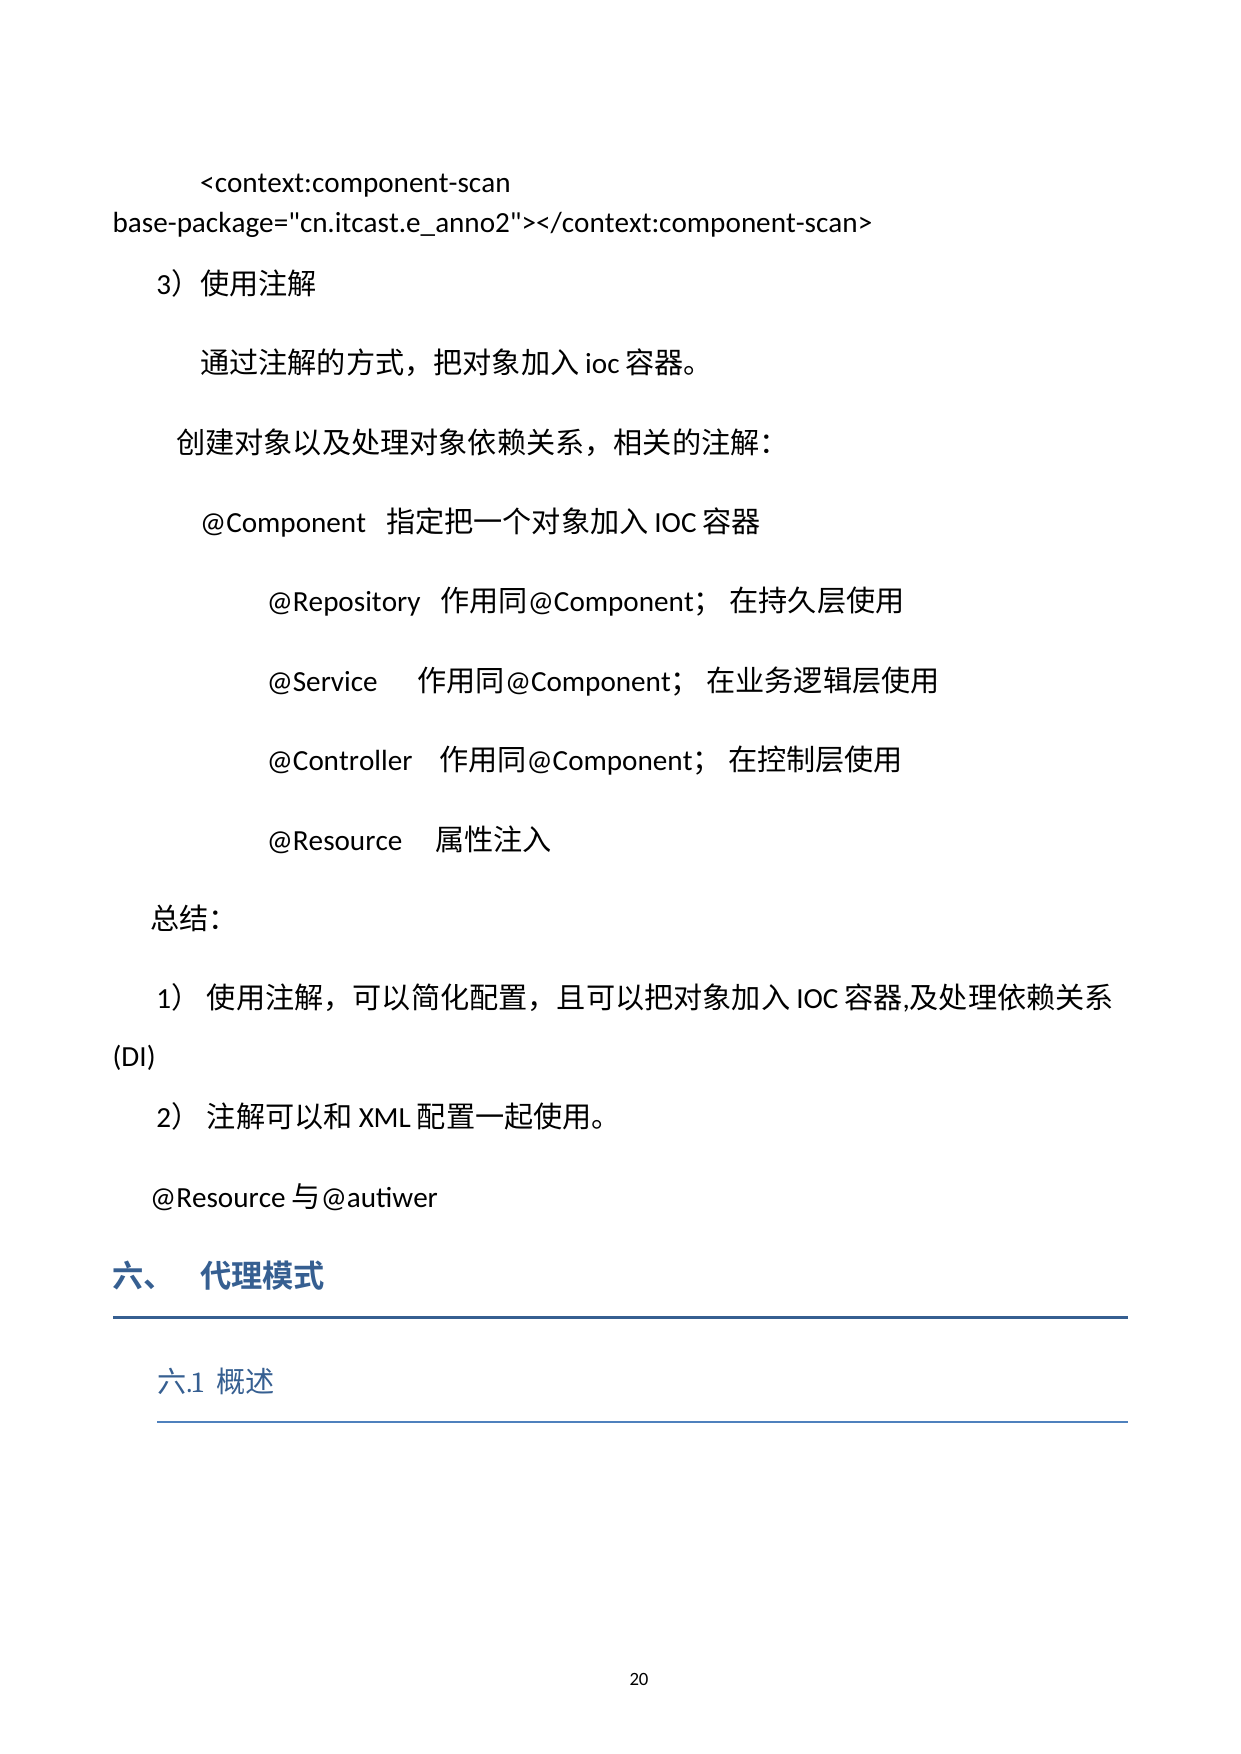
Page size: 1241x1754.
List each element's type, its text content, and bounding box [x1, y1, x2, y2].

text @Resource 属性注入 [229, 798, 1128, 877]
text 总结： [112, 877, 1128, 956]
text <context:component-scan base-package="cn.itcast.e_anno2"></context:component-scan> [112, 163, 1128, 242]
text 3）使用注解 [112, 242, 1128, 321]
text @Component 指定把一个对象加入IOC容器 [112, 480, 1128, 559]
text @Service 作用同@Component； 在业务逻辑层使用 [229, 639, 1128, 718]
text 通过注解的方式，把对象加入ioc容器。 [112, 321, 1128, 401]
text @Resource与@autiwer [112, 1155, 1128, 1234]
text 1） 使用注解，可以简化配置，且可以把对象加入IOC容器,及处理依赖关系(DI) 2） 注解可以和XML配置一起使用。 [112, 956, 1128, 1155]
text 创建对象以及处理对象依赖关系，相关的注解： [112, 401, 1128, 480]
text @Controller 作用同@Component； 在控制层使用 [229, 718, 1128, 798]
subtitle 概述 [157, 1339, 1128, 1421]
text @Repository 作用同@Component； 在持久层使用 [229, 559, 1128, 639]
subtitle 代理模式 [112, 1234, 1128, 1319]
